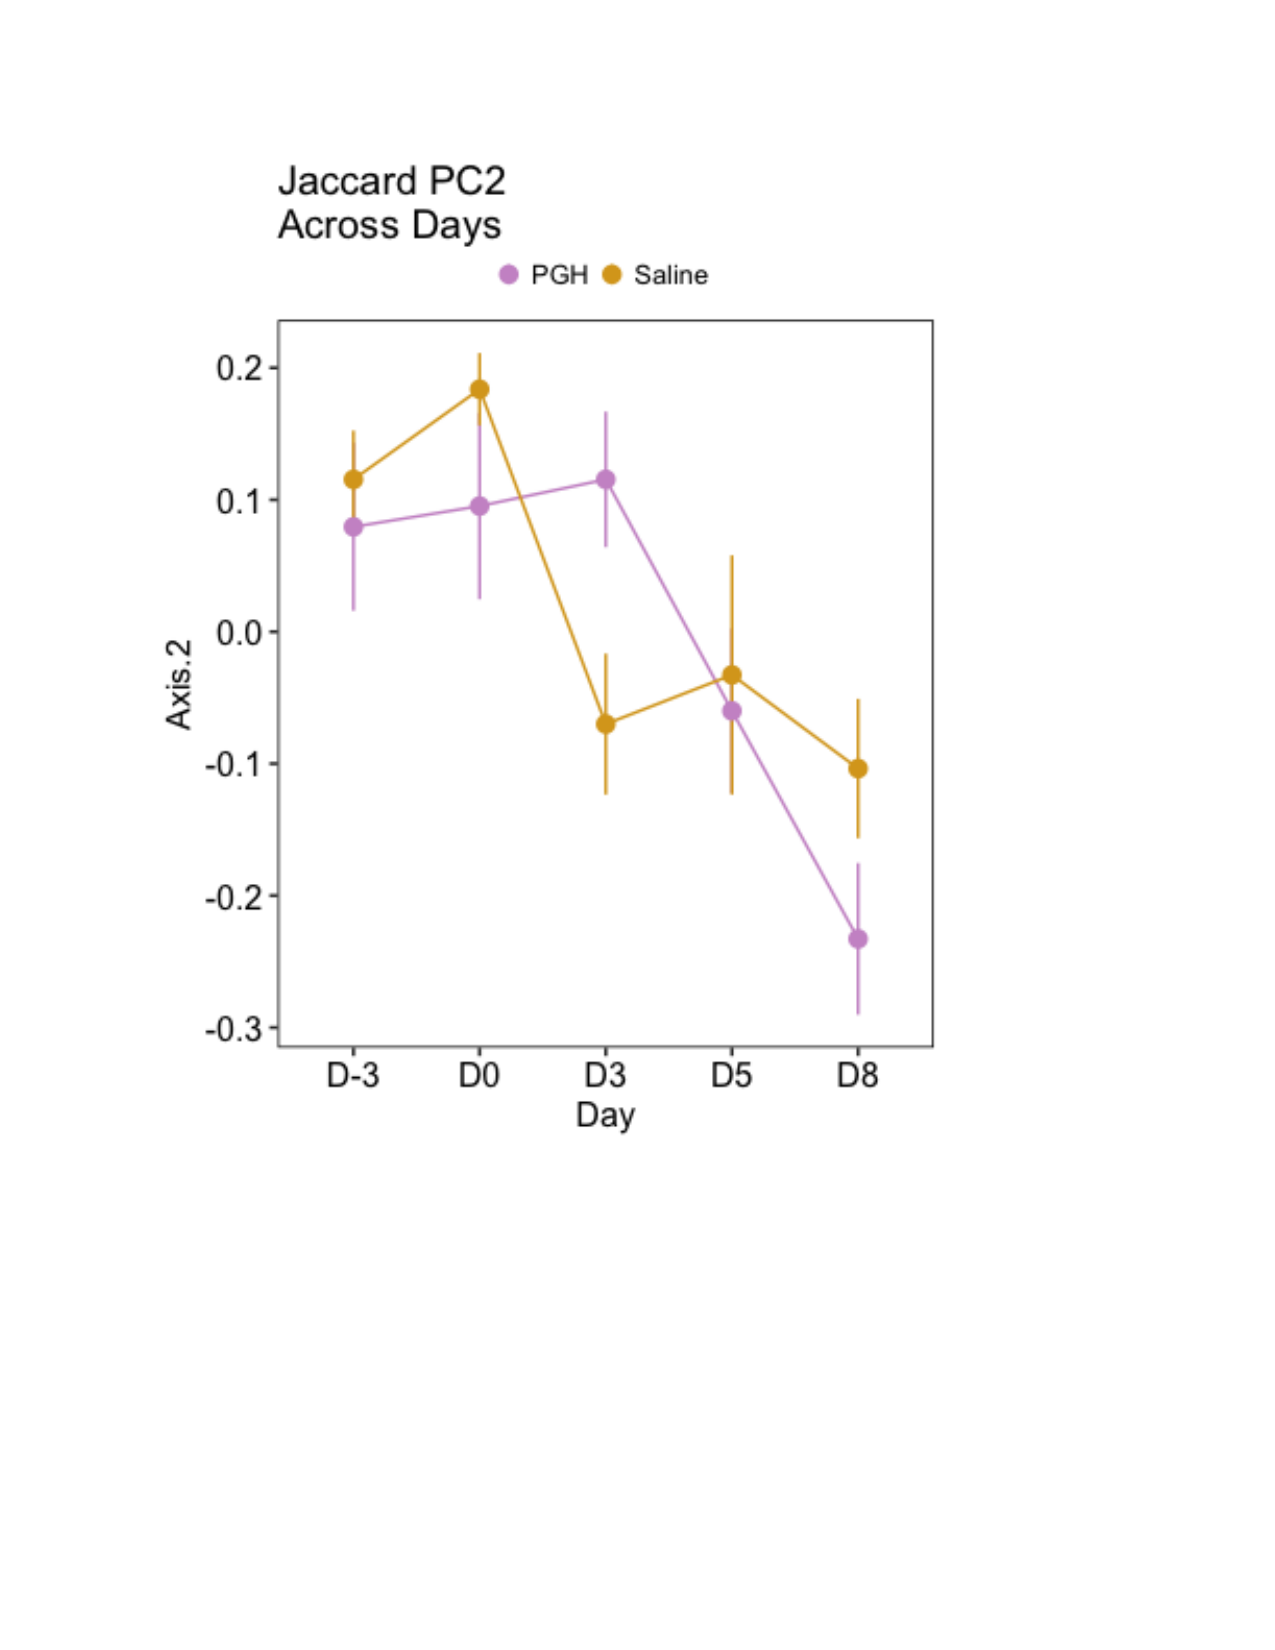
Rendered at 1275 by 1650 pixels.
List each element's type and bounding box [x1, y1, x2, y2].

picture [150, 150, 951, 1150]
